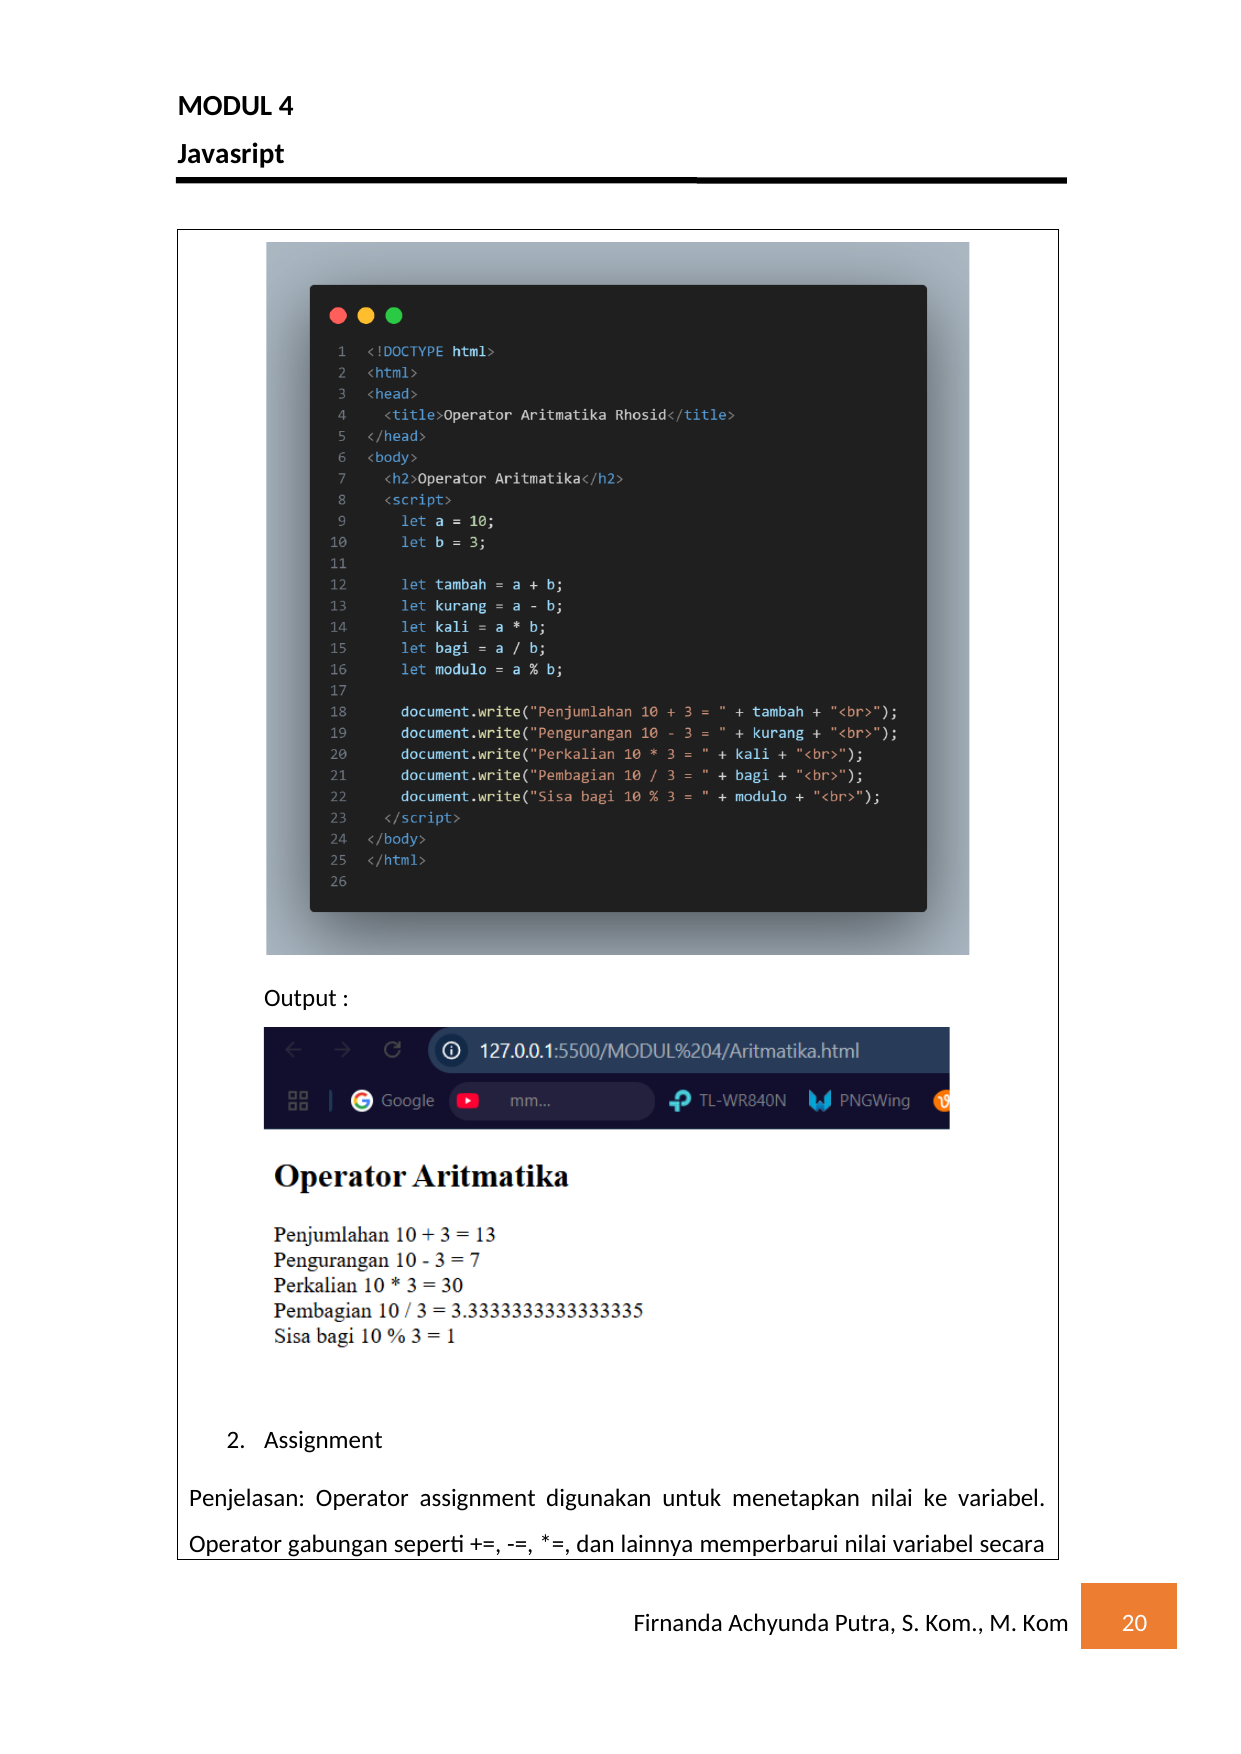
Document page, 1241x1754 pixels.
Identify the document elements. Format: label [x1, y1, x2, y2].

picture [263, 1027, 950, 1409]
picture [266, 242, 970, 955]
table_header [178, 230, 1058, 1558]
